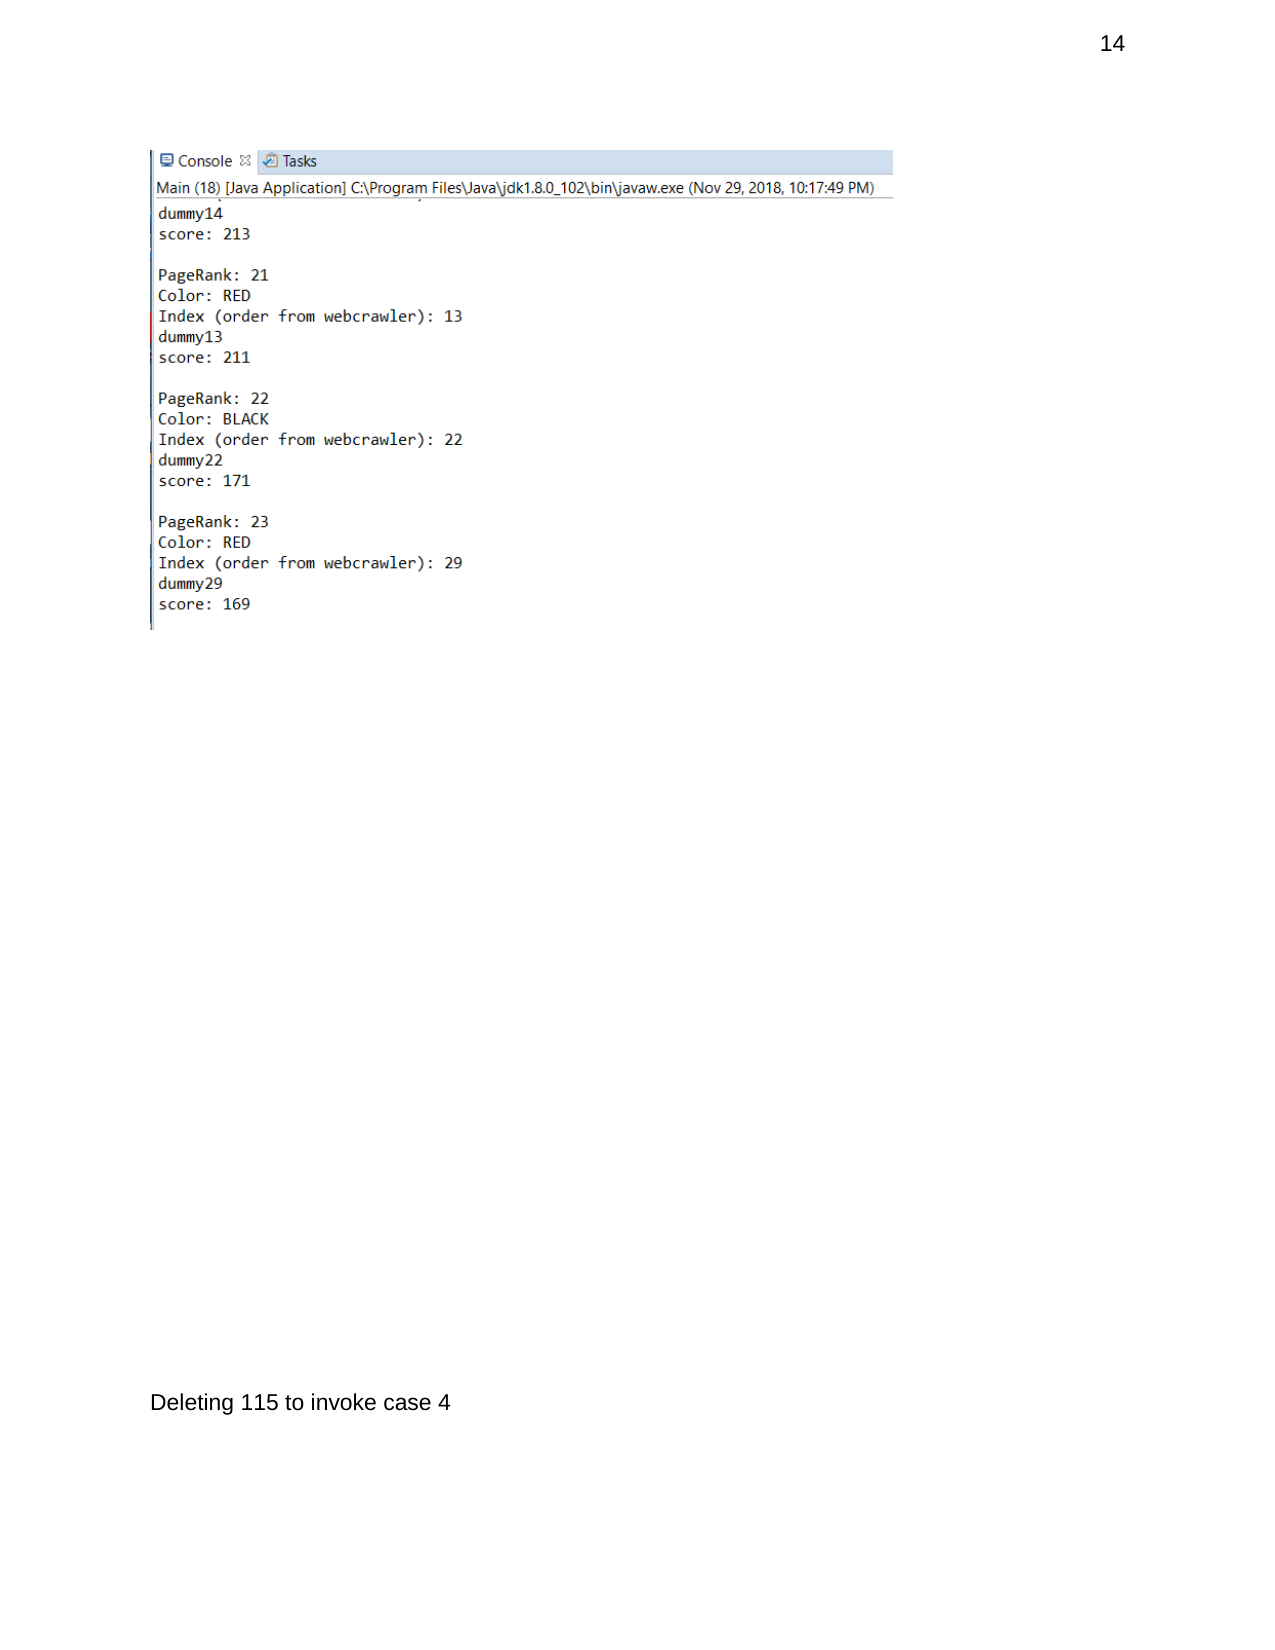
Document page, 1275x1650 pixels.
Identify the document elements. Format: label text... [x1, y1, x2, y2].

picture [150, 150, 893, 630]
text Deleting 115 to invoke case 4 [150, 1389, 1125, 1415]
